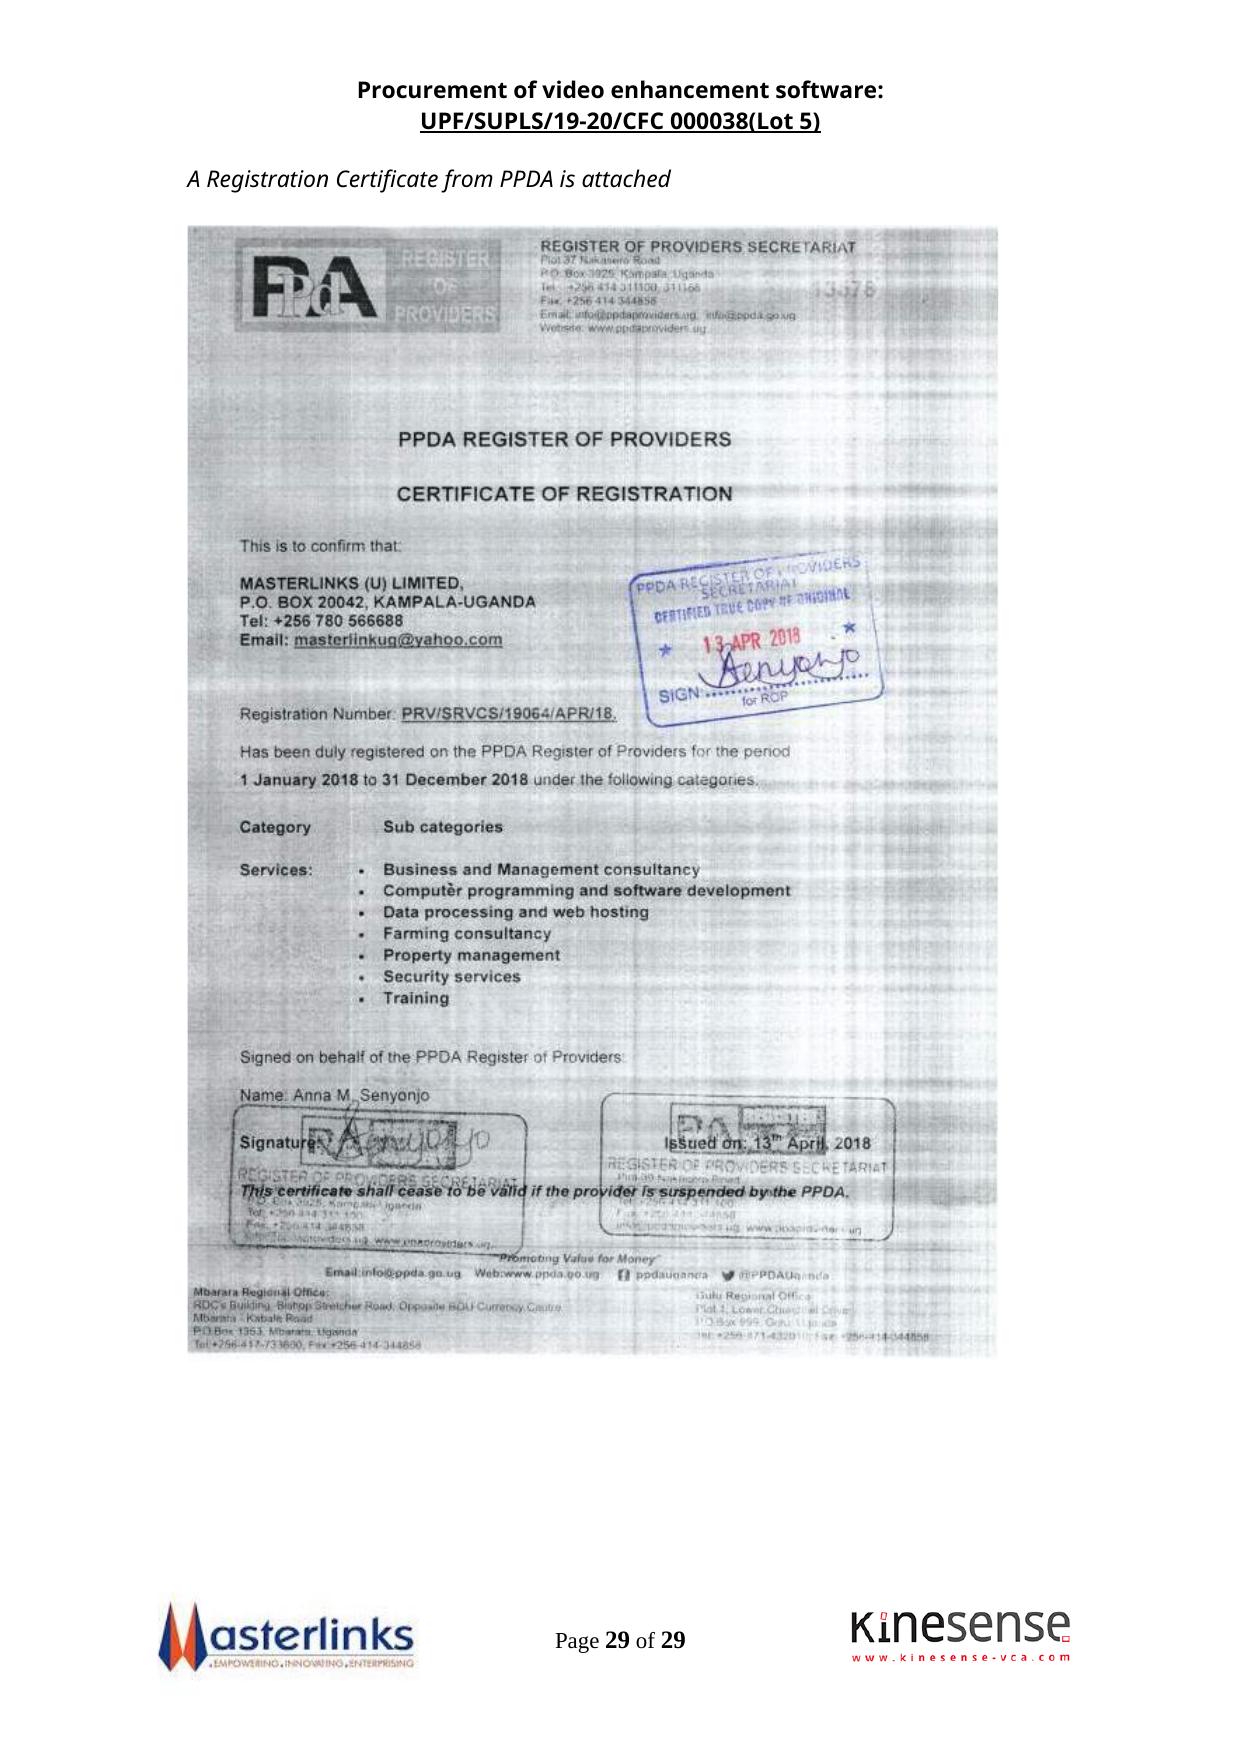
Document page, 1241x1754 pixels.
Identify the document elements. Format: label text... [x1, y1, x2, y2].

picture [136, 1587, 442, 1696]
picture [838, 1607, 1075, 1666]
text A Registration Certificate from PPDA is attached [187, 163, 1090, 194]
